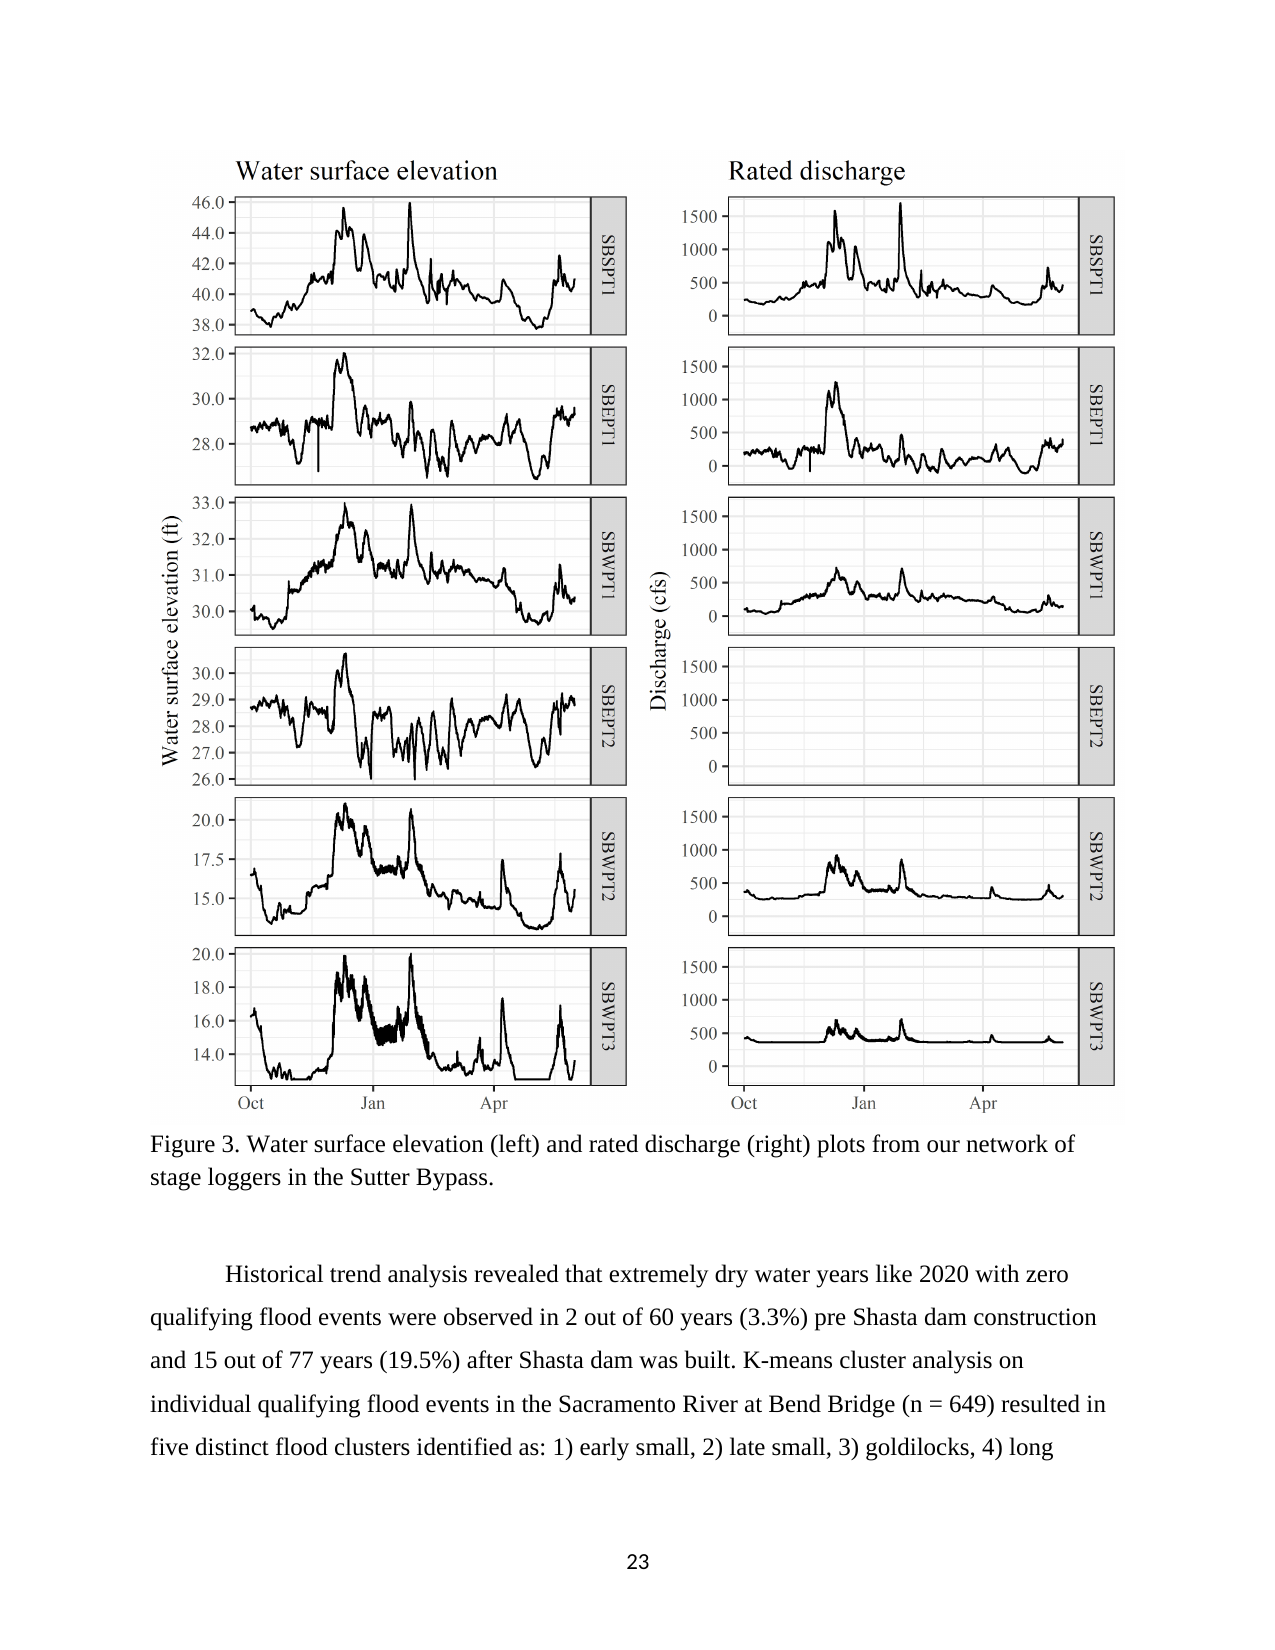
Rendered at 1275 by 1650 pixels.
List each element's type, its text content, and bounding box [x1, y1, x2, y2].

picture [150, 150, 1125, 1125]
text Figure 3. Water surface elevation (left) and rated discharge (right) plots from our network of stage loggers in the Sutter Bypass. [150, 1125, 1125, 1191]
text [150, 1259, 1125, 1461]
